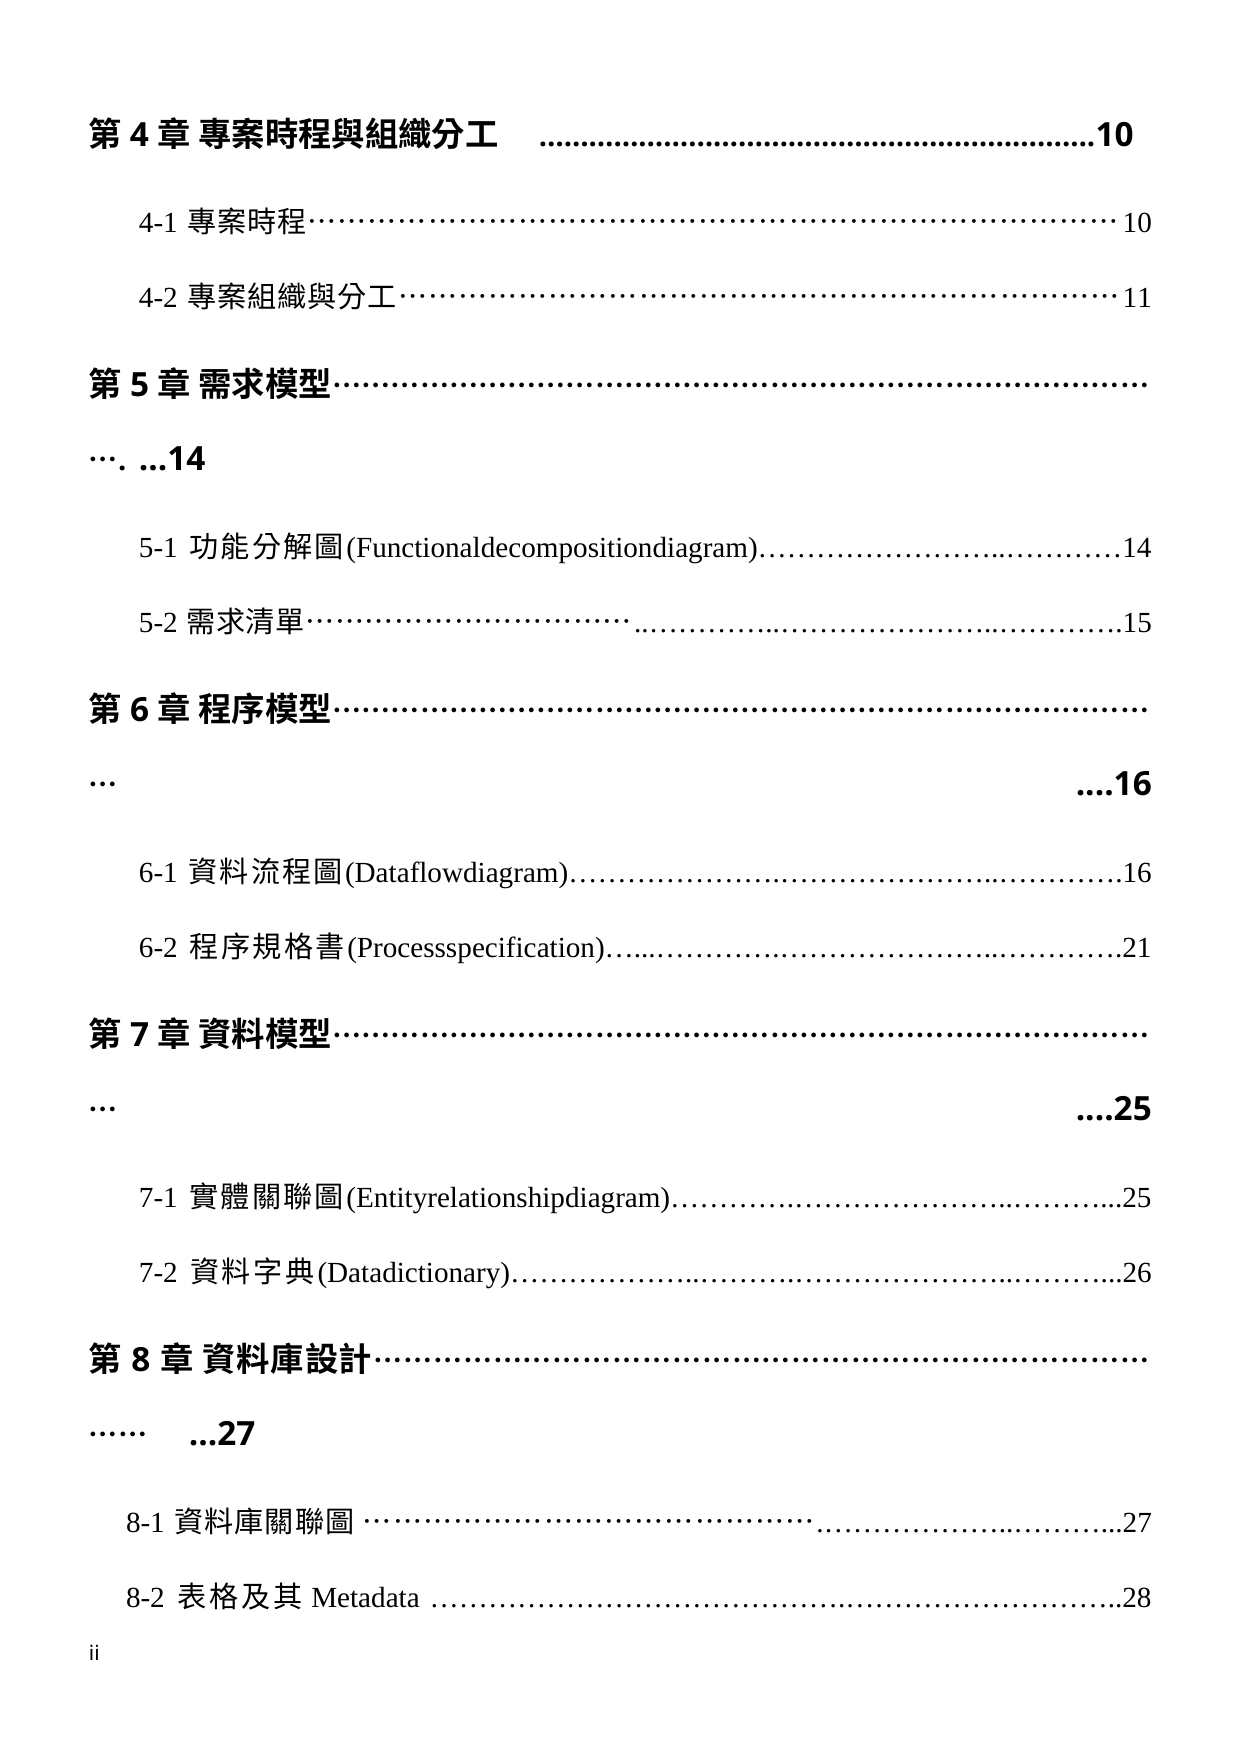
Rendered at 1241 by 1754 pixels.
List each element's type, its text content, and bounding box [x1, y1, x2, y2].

text 第 5 章 需求模型……………………………………………………………………………. ...14 [89, 344, 1152, 494]
text 8-2 表格及其Metadata …………………………………….………………………..28 [89, 1557, 1152, 1632]
text 6-2 程序規格書(Processspecification)…...………….…………………..………….21 [89, 907, 1152, 982]
text 第 6 章 程序模型……………………………………………………………………………....16 [89, 669, 1152, 819]
text 7-1 實體關聯圖(Entityrelationshipdiagram)………….…………………..………...25 [89, 1157, 1152, 1232]
text 5-2 需求清單……………………………..…………..…………………..………….15 [89, 582, 1152, 657]
text 5-1 功能分解圖(Functionaldecompositiondiagram)……………………..…………14 [89, 507, 1152, 582]
text 7-2 資料字典(Datadictionary)………………..……….…………………..………...26 [89, 1232, 1152, 1307]
text 第 4 章 專案時程與組織分工 ………………………………………………………….10 [89, 94, 1152, 169]
text 8-1 資料庫關聯圖 ……………………………………….………………..………...27 [89, 1482, 1152, 1557]
text 6-1 資料流程圖(Dataflowdiagram)………………….…………………..………….16 [89, 832, 1152, 907]
text 4-2 專案組織與分工………………………………………………………………11 [89, 257, 1152, 332]
text 第 7 章 資料模型……………………………………………………………………………....25 [89, 994, 1152, 1144]
text 第 8 章 資料庫設計………………………………………………………………………… ...27 [89, 1319, 1152, 1469]
text 4-1 專案時程………………………………………………………………………10 [89, 182, 1152, 257]
